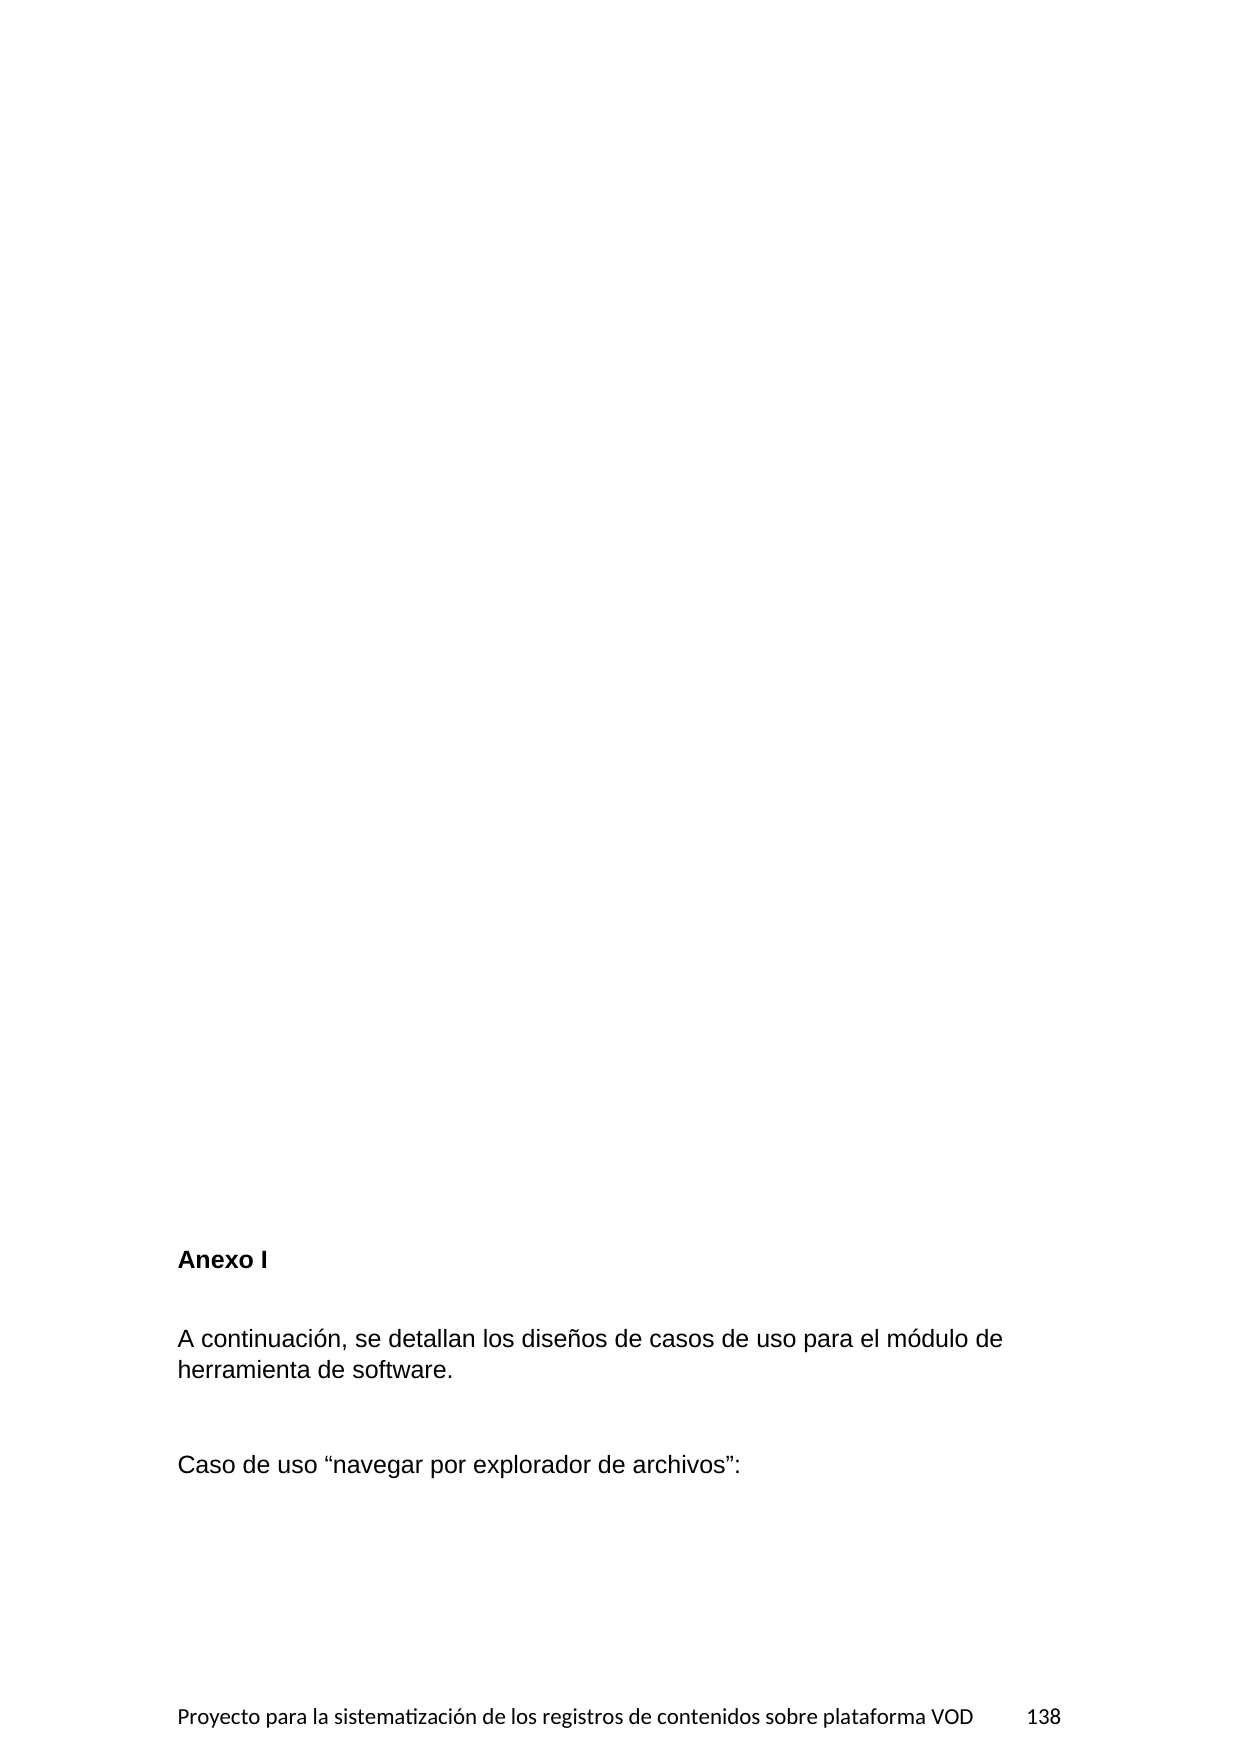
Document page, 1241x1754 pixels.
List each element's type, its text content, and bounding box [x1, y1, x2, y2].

text A continuación, se detallan los diseños de casos de uso para el módulo de herramienta de software. [177, 1324, 1063, 1383]
subtitle Anexo I [177, 1245, 1063, 1274]
text Caso de uso “navegar por explorador de archivos”: [177, 1450, 1063, 1479]
